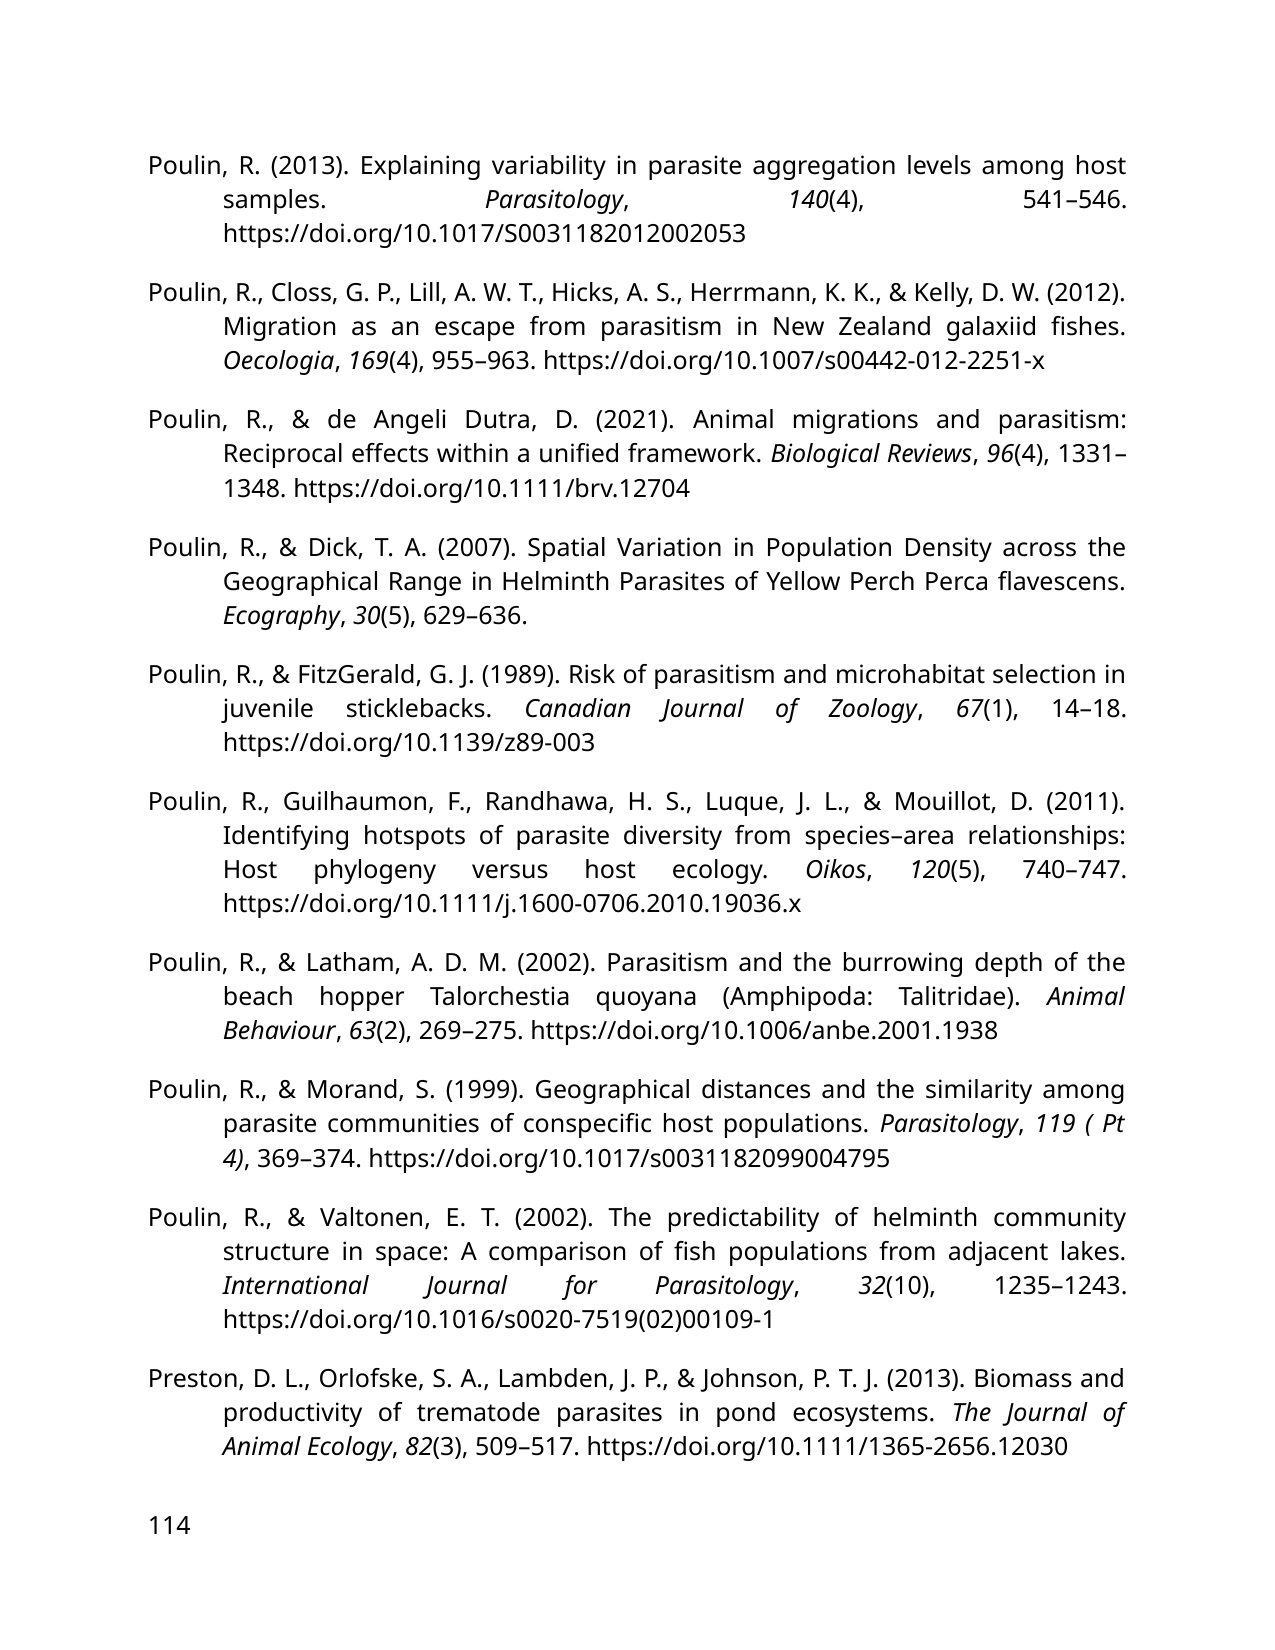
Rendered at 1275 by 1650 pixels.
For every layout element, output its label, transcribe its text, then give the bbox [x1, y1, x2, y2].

text Poulin, R., & FitzGerald, G. J. (1989). Risk of parasitism and microhabitat selection in juvenile sticklebacks. Canadian Journal of Zoology, 67(1), 14–18. https://doi.org/10.1139/z89-003 [148, 656, 1127, 759]
text Poulin, R., Guilhaumon, F., Randhawa, H. S., Luque, J. L., & Mouillot, D. (2011). Identifying hotspots of parasite diversity from species–area relationships: Host phylogeny versus host ecology. Oikos, 120(5), 740–747. https://doi.org/10.1111/j.1600-0706.2010.19036.x [148, 784, 1127, 920]
text Poulin, R., & Morand, S. (1999). Geographical distances and the similarity among parasite communities of conspecific host populations. Parasitology, 119 ( Pt 4), 369–374. https://doi.org/10.1017/s0031182099004795 [148, 1072, 1127, 1174]
text Poulin, R. (2013). Explaining variability in parasite aggregation levels among host samples. Parasitology, 140(4), 541–546. https://doi.org/10.1017/S0031182012002053 [148, 148, 1127, 250]
text Poulin, R., & Valtonen, E. T. (2002). The predictability of helminth community structure in space: A comparison of fish populations from adjacent lakes. International Journal for Parasitology, 32(10), 1235–1243. https://doi.org/10.1016/s0020-7519(02)00109-1 [148, 1199, 1127, 1336]
text Poulin, R., & Dick, T. A. (2007). Spatial Variation in Population Density across the Geographical Range in Helminth Parasites of Yellow Perch Perca flavescens. Ecography, 30(5), 629–636. [148, 529, 1127, 631]
text Preston, D. L., Orlofske, S. A., Lambden, J. P., & Johnson, P. T. J. (2013). Biomass and productivity of trematode parasites in pond ecosystems. The Journal of Animal Ecology, 82(3), 509–517. https://doi.org/10.1111/1365-2656.12030 [148, 1361, 1127, 1463]
text Poulin, R., & de Angeli Dutra, D. (2021). Animal migrations and parasitism: Reciprocal effects within a unified framework. Biological Reviews, 96(4), 1331–1348. https://doi.org/10.1111/brv.12704 [148, 402, 1127, 504]
text Poulin, R., Closs, G. P., Lill, A. W. T., Hicks, A. S., Herrmann, K. K., & Kelly, D. W. (2012). Migration as an escape from parasitism in New Zealand galaxiid fishes. Oecologia, 169(4), 955–963. https://doi.org/10.1007/s00442-012-2251-x [148, 275, 1127, 377]
text Poulin, R., & Latham, A. D. M. (2002). Parasitism and the burrowing depth of the beach hopper Talorchestia quoyana (Amphipoda: Talitridae). Animal Behaviour, 63(2), 269–275. https://doi.org/10.1006/anbe.2001.1938 [148, 945, 1127, 1047]
